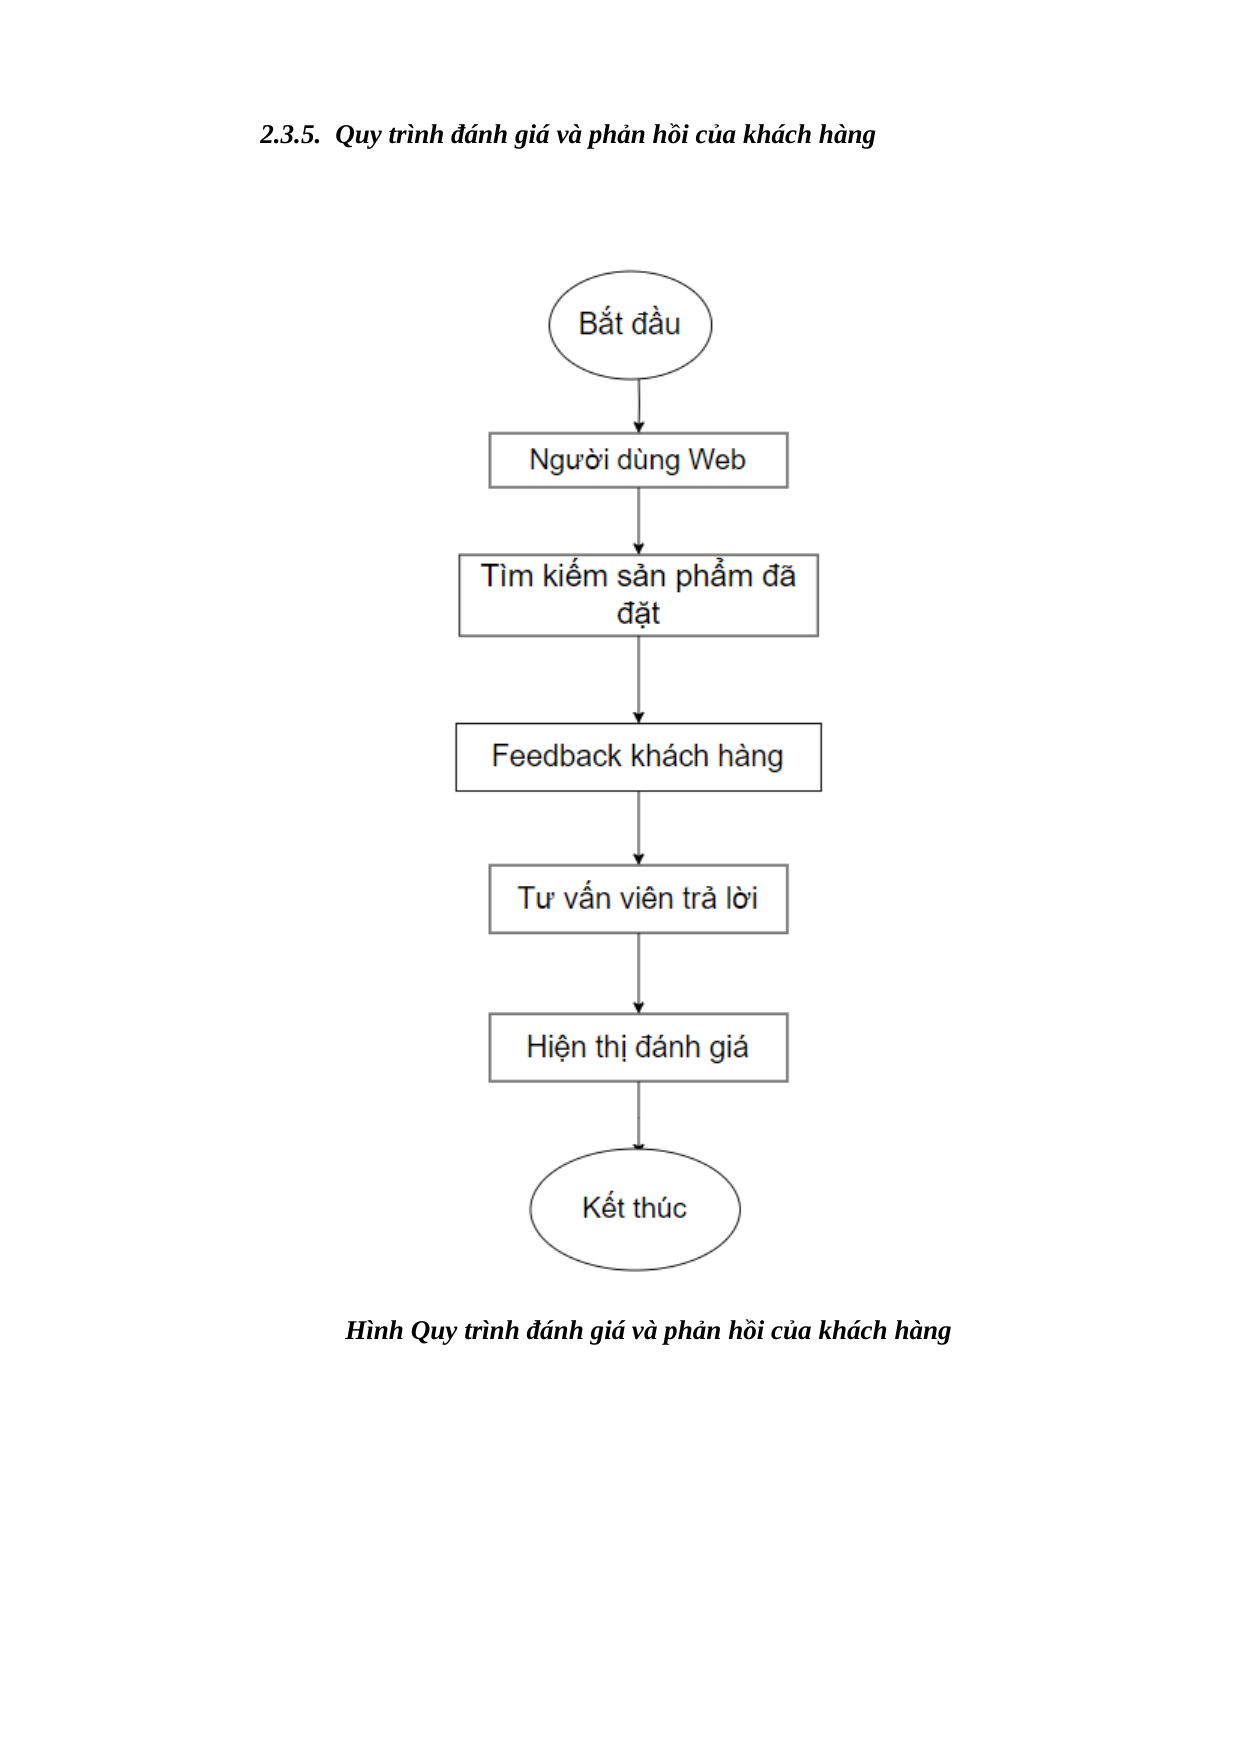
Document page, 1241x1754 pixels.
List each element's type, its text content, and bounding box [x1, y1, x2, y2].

list Quy trình đánh giá và phản hồi của khách hàng [260, 118, 1152, 149]
text Hình Quy trình đánh giá và phản hồi của khách hàng [148, 1314, 1152, 1345]
picture [292, 258, 1007, 1296]
